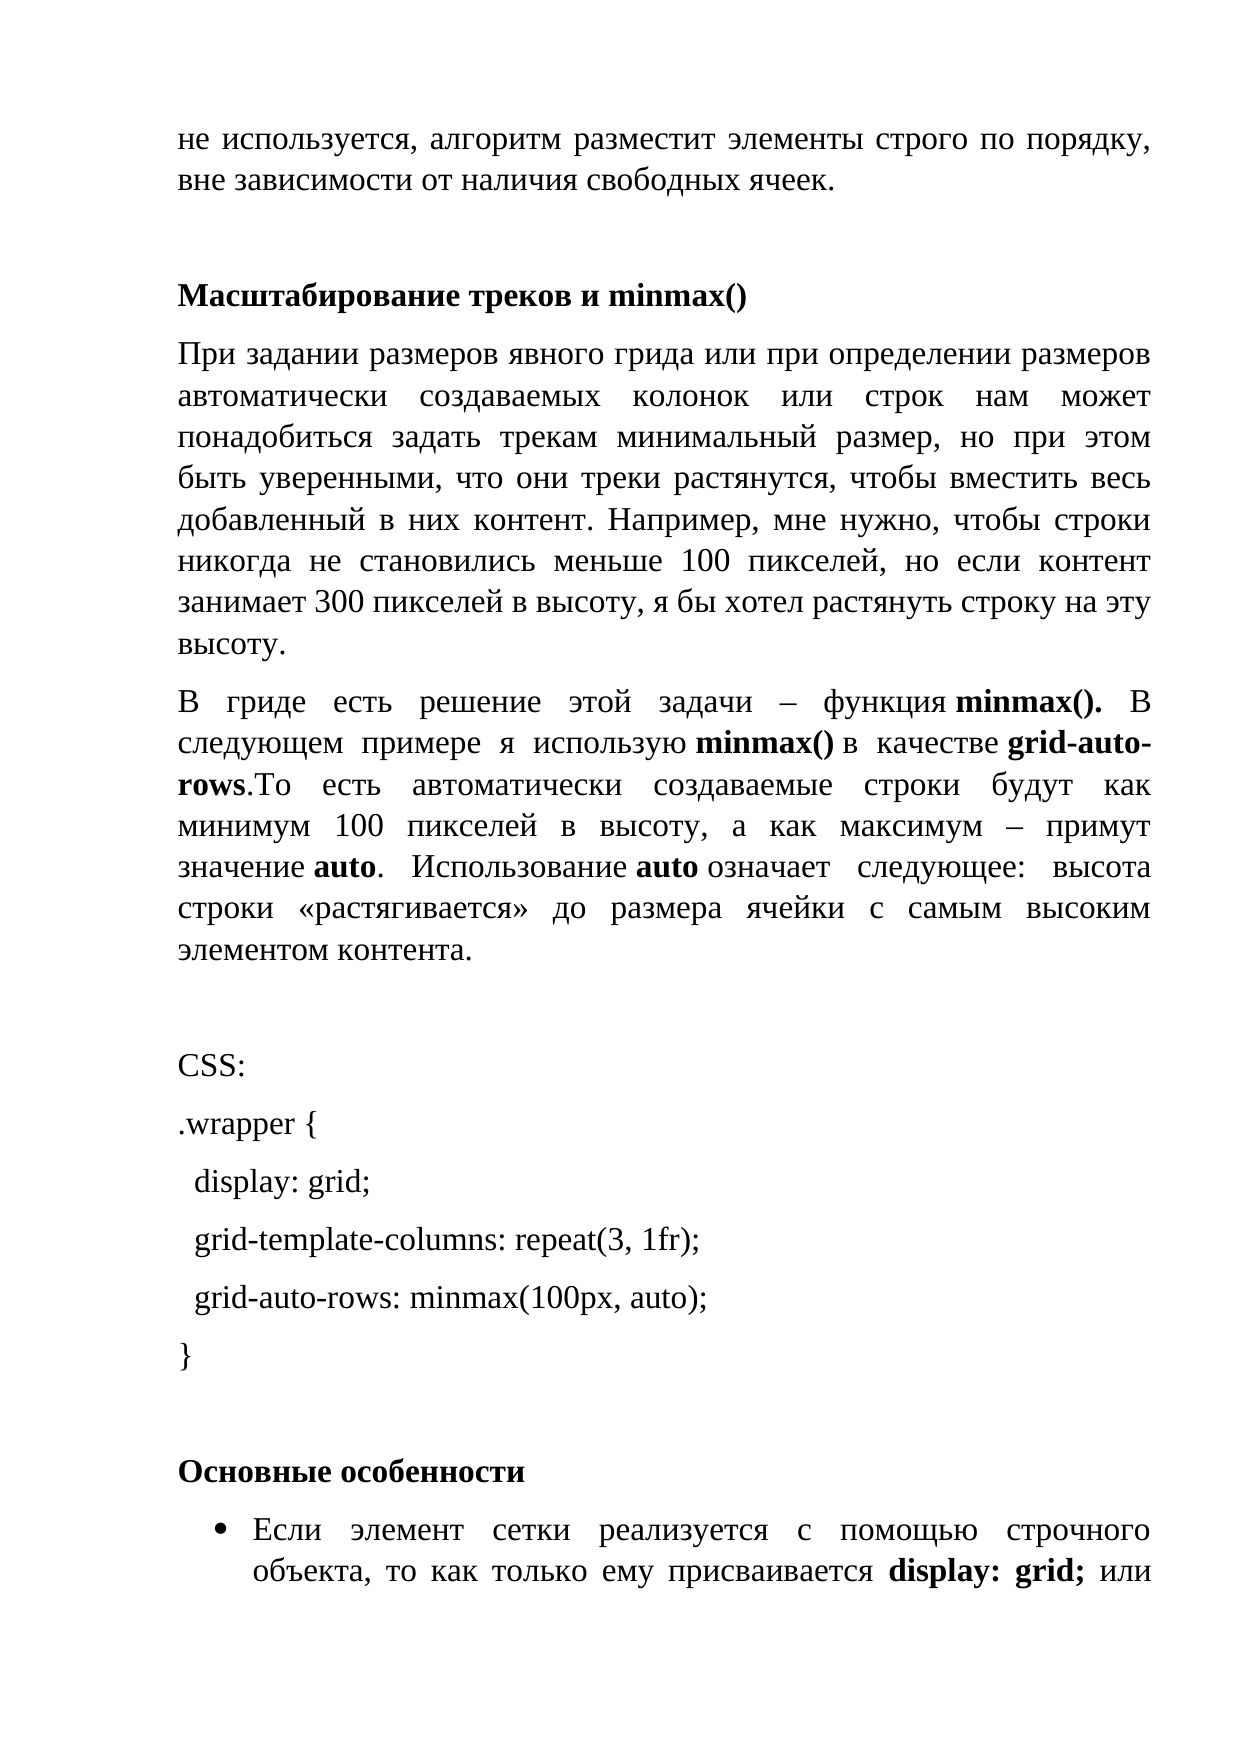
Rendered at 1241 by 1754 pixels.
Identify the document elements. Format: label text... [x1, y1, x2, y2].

text grid-template-columns: repeat(3, 1fr); [177, 1219, 1152, 1258]
text При задании размеров явного грида или при определении размеров автоматически создаваемых колонок или строк нам может понадобиться задать трекам минимальный размер, но при этом быть уверенными, что они треки растянутся, чтобы вместить весь добавленный в них контент. Например, мне нужно, чтобы строки никогда не становились меньше 100 пикселей, но если контент занимает 300 пикселей в высоту, я бы хотел растянуть строку на эту высоту. [177, 333, 1152, 661]
text .wrapper { [177, 1103, 1152, 1142]
text В гриде есть решение этой задачи – функция minmax(). В следующем примере я использую minmax() в качестве grid-auto-rows.То есть автоматически создаваемые строки будут как минимум 100 пикселей в высоту, а как максимум – примут значение auto. Использование auto означает следующее: высота строки «растягивается» до размера ячейки с самым высоким элементом контента. [177, 681, 1152, 967]
text display: grid; [177, 1161, 1152, 1199]
text CSS: [177, 1045, 1152, 1083]
text Основные особенности [177, 1451, 1152, 1490]
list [215, 1509, 1152, 1589]
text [177, 156, 1152, 198]
text } [177, 1335, 1152, 1374]
text Масштабирование треков и minmax() [177, 276, 1152, 314]
text grid-auto-rows: minmax(100px, auto); [177, 1277, 1152, 1316]
